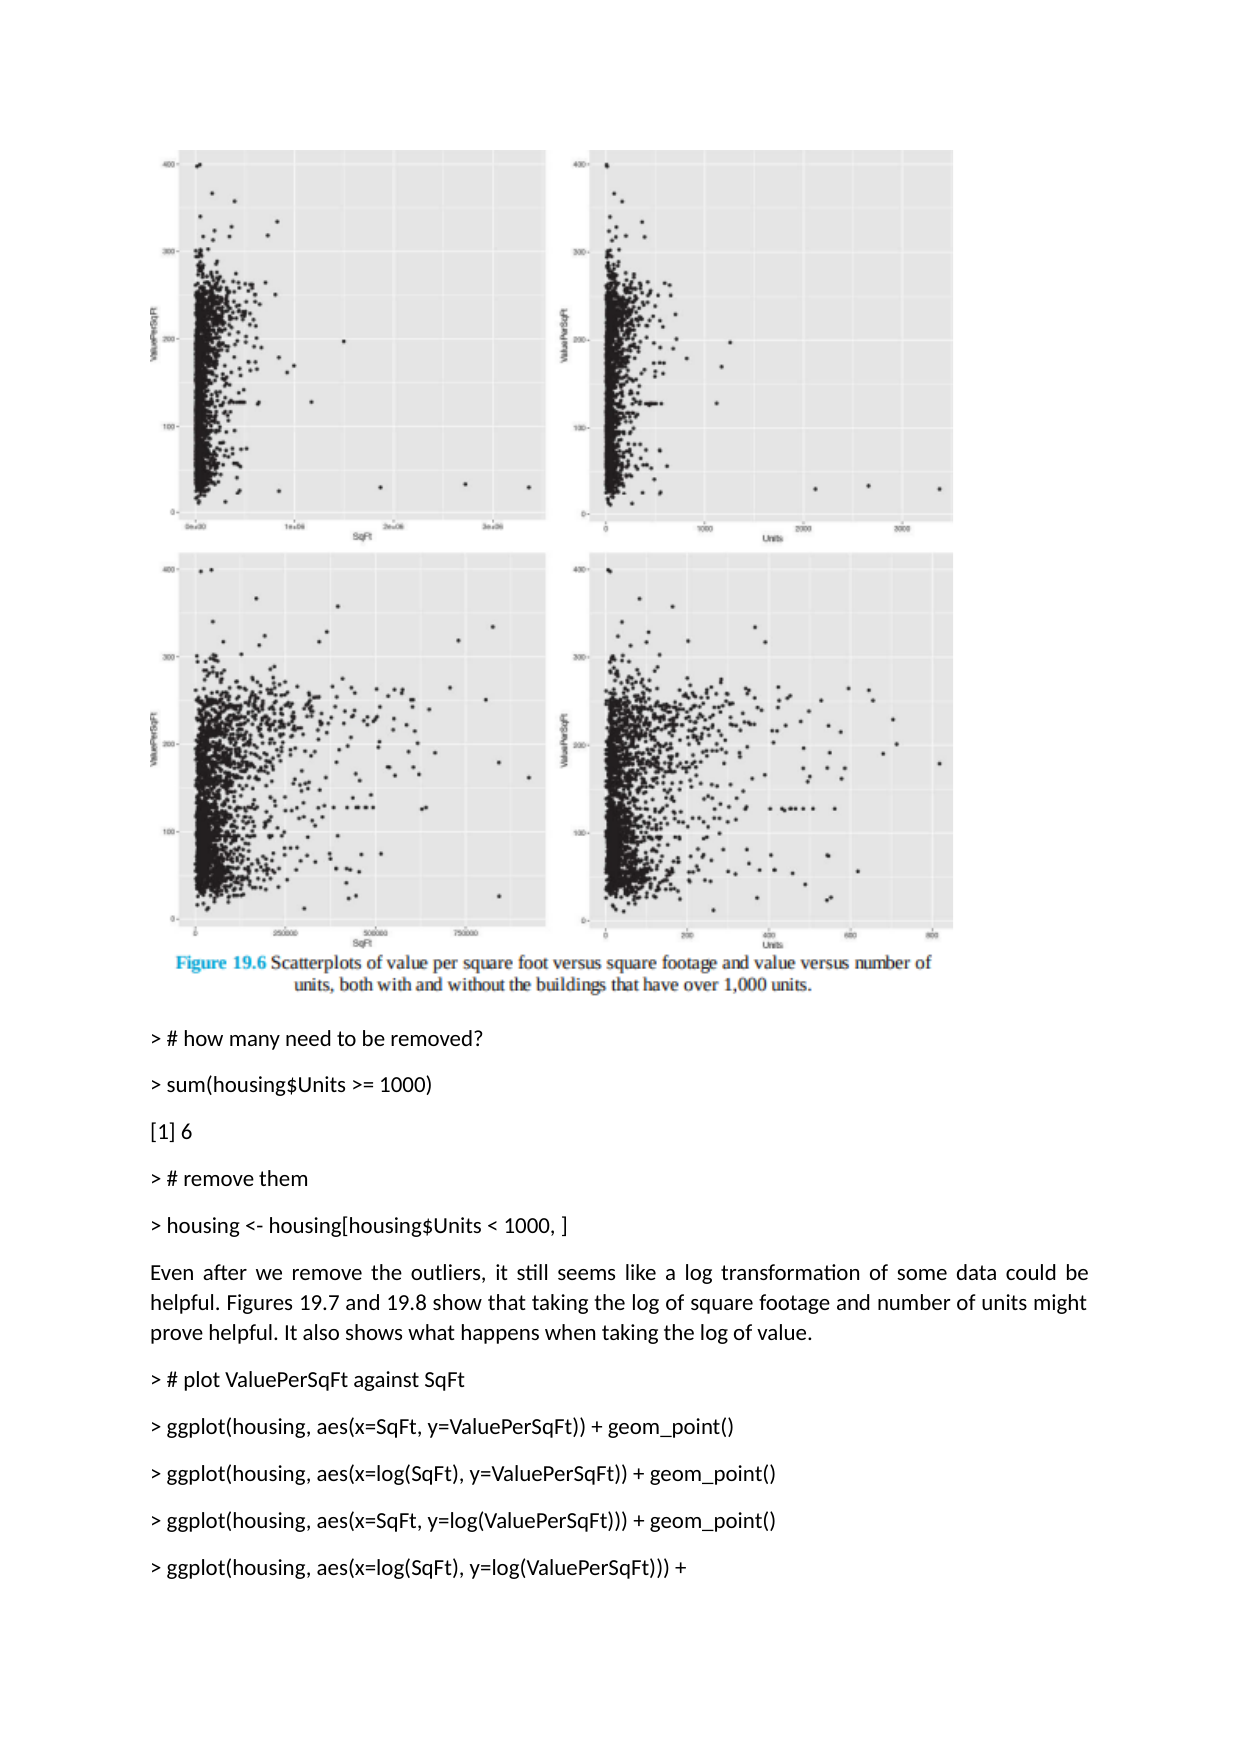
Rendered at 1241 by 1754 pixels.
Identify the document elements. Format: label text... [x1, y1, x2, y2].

text > sum(housing$Units >= 1000) [150, 1071, 1090, 1098]
text > # how many need to be removed? [150, 1024, 1090, 1052]
text > ggplot(housing, aes(x=log(SqFt), y=ValuePerSqFt)) + geom_point() [150, 1459, 1090, 1487]
text Even after we remove the outliers, it still seems like a log transformation of some data could be helpful. Figures 19.7 and 19.8 show that taking the log of square footage and number of units might prove helpful. It also shows what happens when taking the log of value. [150, 1258, 1090, 1346]
text > # remove them [150, 1164, 1090, 1192]
text > ggplot(housing, aes(x=log(SqFt), y=log(ValuePerSqFt))) + [150, 1553, 1090, 1581]
text > housing <- housing[housing$Units < 1000, ] [150, 1211, 1090, 1239]
text > # plot ValuePerSqFt against SqFt [150, 1365, 1090, 1393]
text > ggplot(housing, aes(x=SqFt, y=ValuePerSqFt)) + geom_point() [150, 1412, 1090, 1440]
picture [150, 150, 954, 1005]
text > ggplot(housing, aes(x=SqFt, y=log(ValuePerSqFt))) + geom_point() [150, 1506, 1090, 1534]
text [1] 6 [150, 1117, 1090, 1145]
